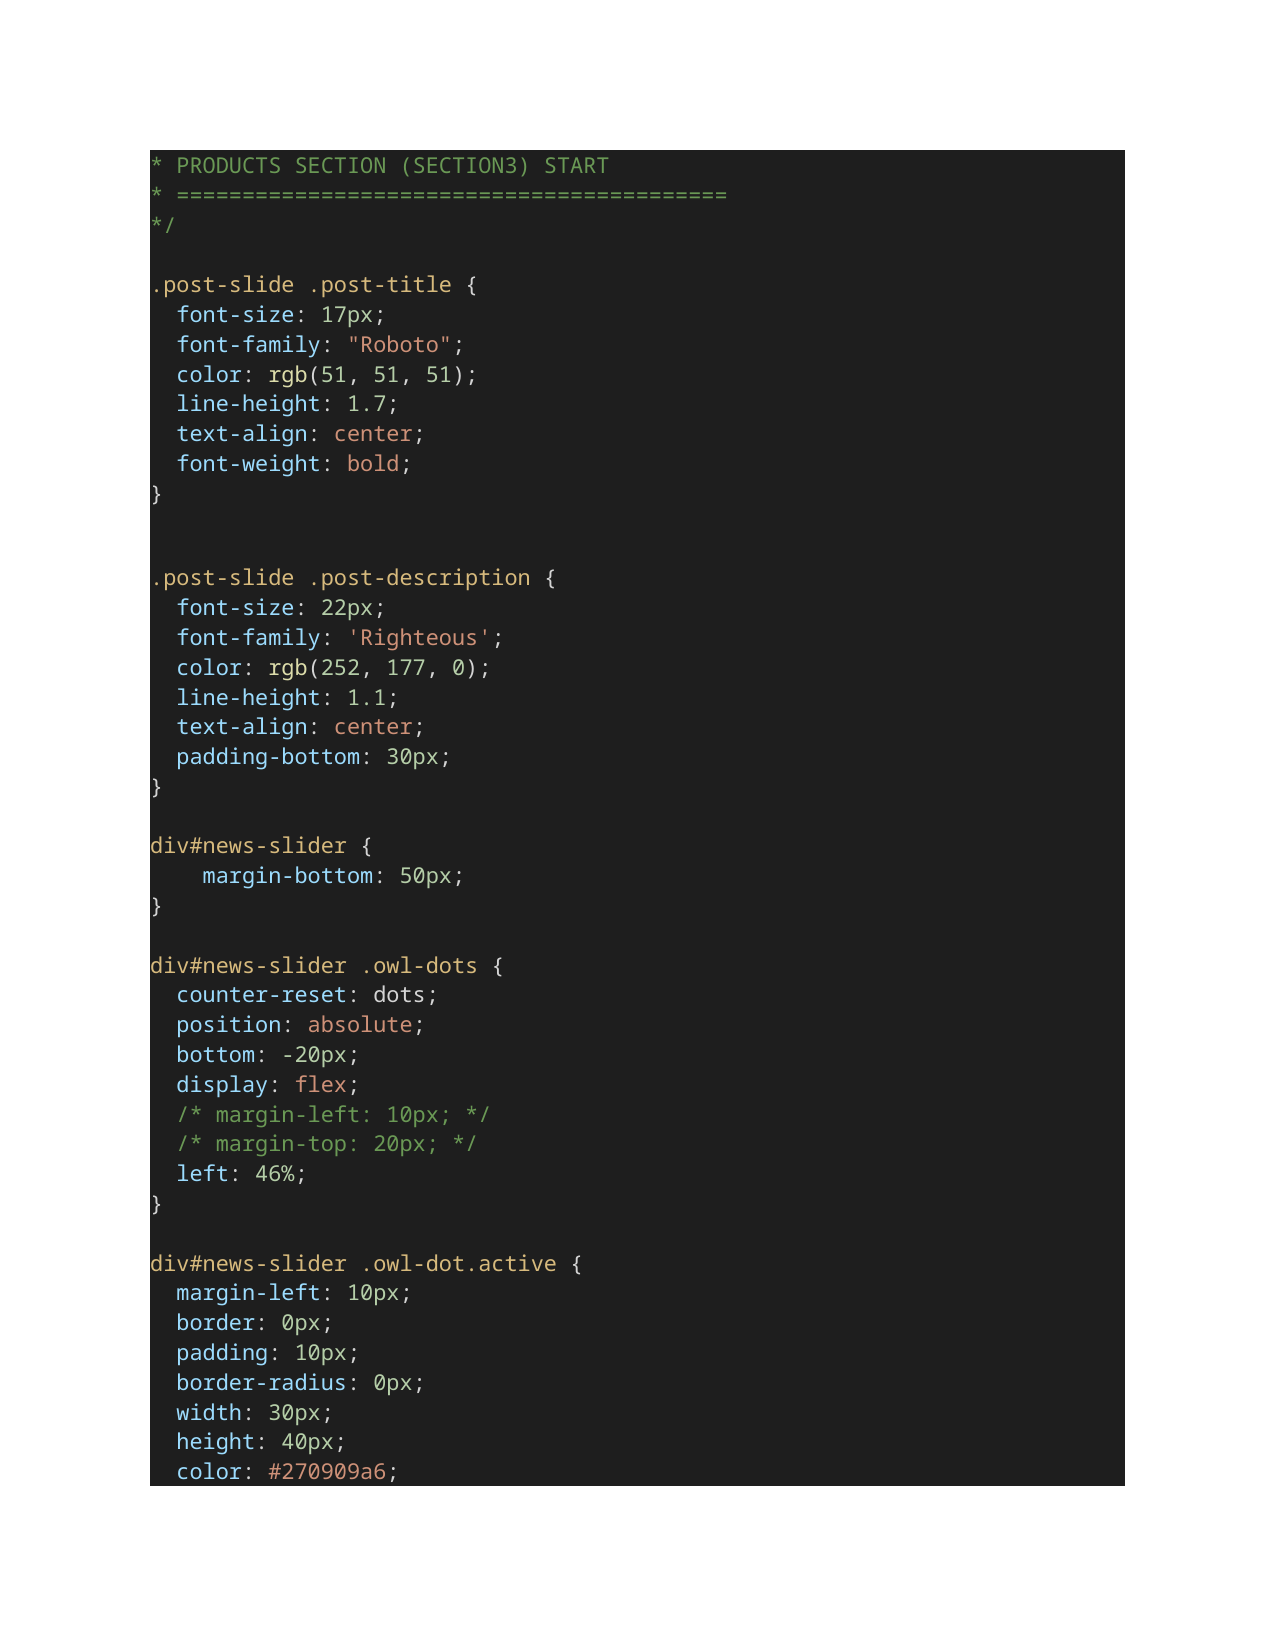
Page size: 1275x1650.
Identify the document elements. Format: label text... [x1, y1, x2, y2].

text bottom: -20px; [150, 1039, 1125, 1069]
text font-family: 'Righteous'; [150, 622, 1125, 652]
text font-size: 22px; [150, 592, 1125, 622]
text } [150, 1188, 1125, 1218]
text line-height: 1.7; [150, 388, 1125, 418]
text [150, 180, 1125, 209]
text display: flex; [150, 1069, 1125, 1098]
text } [150, 478, 1125, 507]
text font-size: 17px; [150, 299, 1125, 329]
text border: 0px; [150, 1307, 1125, 1337]
text /* margin-top: 20px; */ [150, 1128, 1125, 1158]
text .post-slide .post-title { [150, 269, 1125, 299]
text font-weight: bold; [150, 448, 1125, 478]
text text-align: center; [150, 418, 1125, 448]
text margin-left: 10px; [150, 1277, 1125, 1307]
text border-radius: 0px; [150, 1367, 1125, 1396]
text div#news-slider .owl-dots { [150, 949, 1125, 979]
text height: 40px; [150, 1426, 1125, 1456]
text left: 46%; [150, 1158, 1125, 1188]
text * PRODUCTS SECTION (SECTION3) START [150, 150, 1125, 180]
text } [150, 771, 1125, 801]
text padding: 10px; [150, 1337, 1125, 1367]
text padding-bottom: 30px; [150, 741, 1125, 771]
text margin-bottom: 50px; [150, 860, 1125, 890]
text div#news-slider .owl-dot.active { [150, 1247, 1125, 1277]
text line-height: 1.1; [150, 681, 1125, 711]
text div#news-slider { [150, 830, 1125, 860]
text counter-reset: dots; [150, 979, 1125, 1009]
text width: 30px; [150, 1396, 1125, 1426]
text color: #270909a6; [150, 1456, 1125, 1486]
text color: rgb(252, 177, 0); [150, 652, 1125, 681]
text text-align: center; [150, 711, 1125, 741]
text position: absolute; [150, 1009, 1125, 1039]
text /* margin-left: 10px; */ [150, 1098, 1125, 1128]
text } [150, 890, 1125, 920]
text color: rgb(51, 51, 51); [150, 358, 1125, 388]
text font-family: "Roboto"; [150, 329, 1125, 358]
text .post-slide .post-description { [150, 562, 1125, 592]
text */ [150, 209, 1125, 239]
